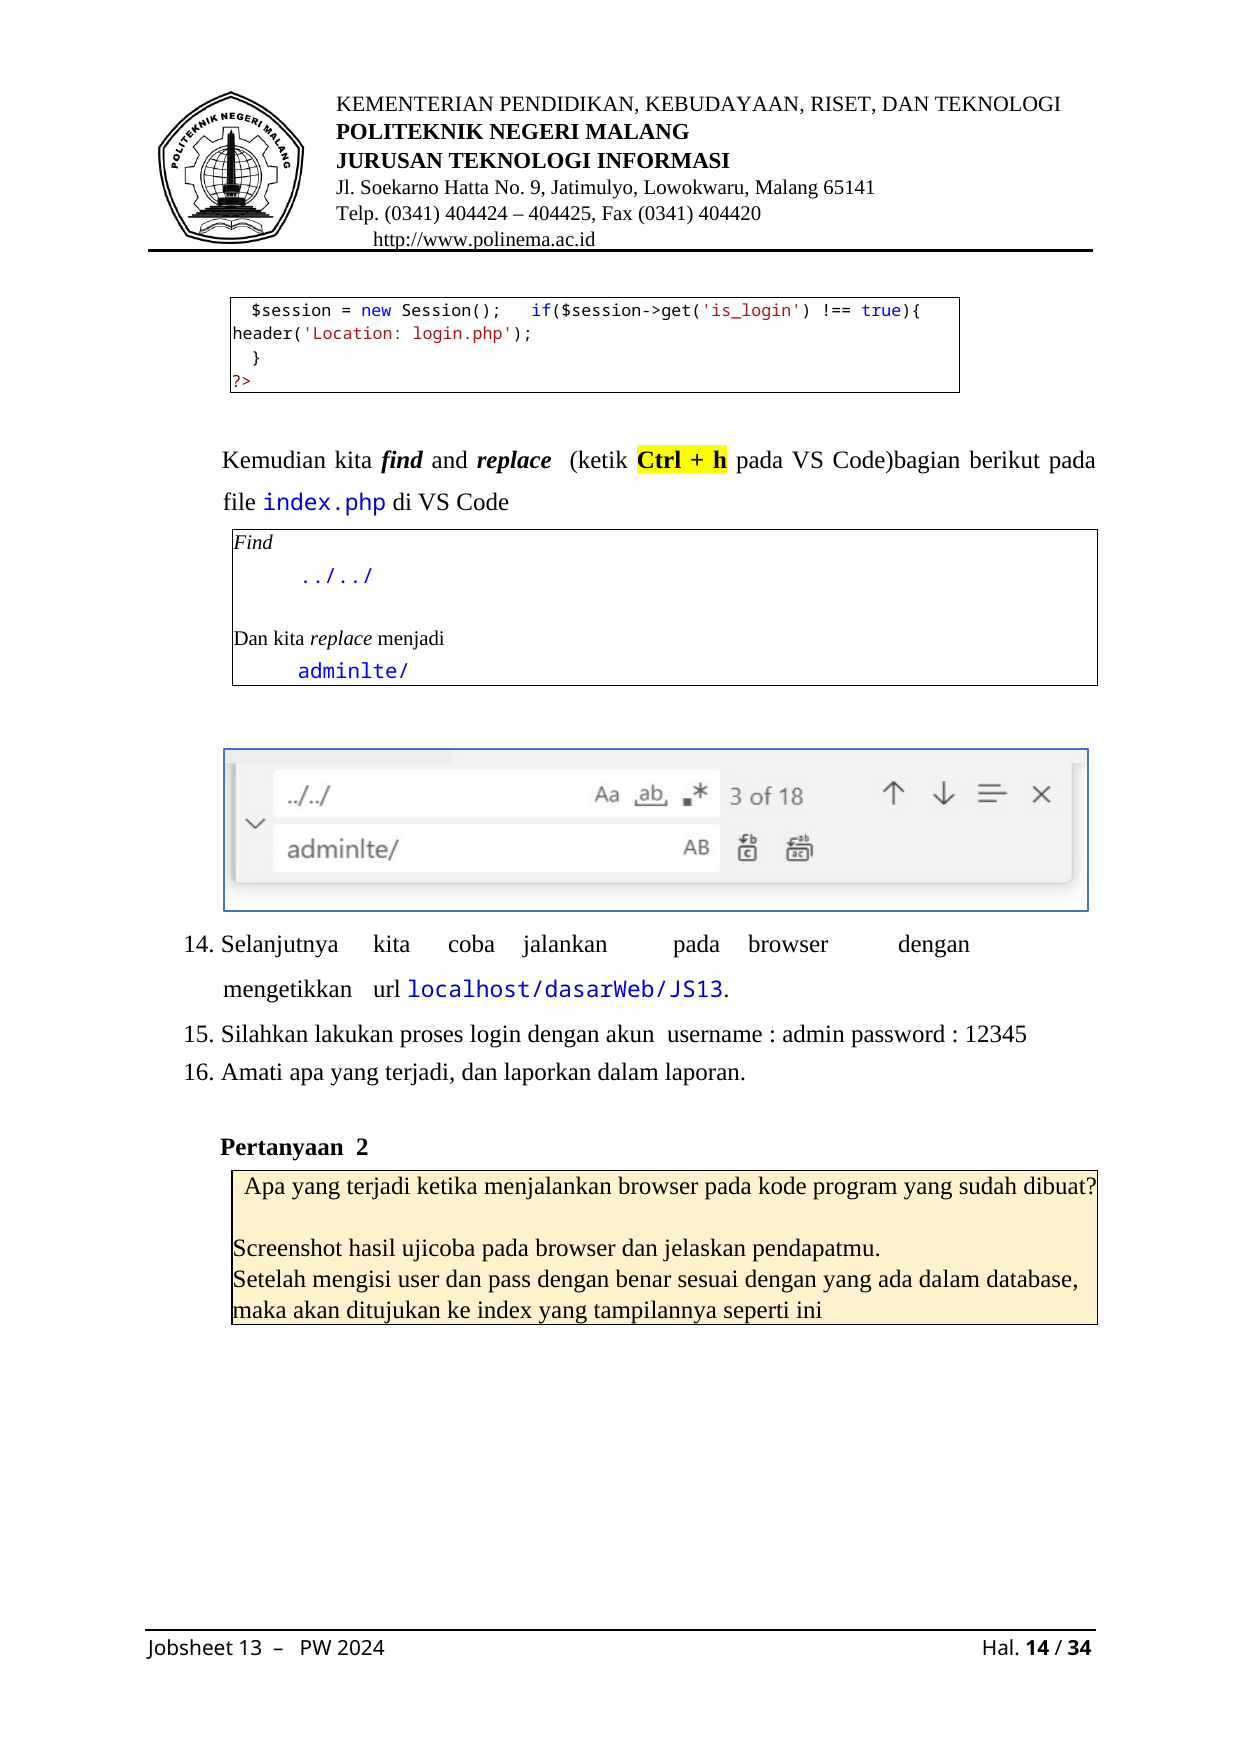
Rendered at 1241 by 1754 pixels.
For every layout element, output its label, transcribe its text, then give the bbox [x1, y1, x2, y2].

text $session = new Session(); if($session->get('is_login') !== true){ header('Location: login.php'); [231, 298, 959, 344]
text ../../ [233, 560, 1097, 589]
text ?> [231, 368, 959, 392]
text Dan kita replace menjadi [233, 625, 1097, 650]
text } [231, 344, 959, 368]
list Amati apa yang terjadi, dan laporkan dalam laporan. [183, 1057, 1097, 1086]
text Setelah mengisi user dan pass dengan benar sesuai dengan yang ada dalam database, maka akan ditujukan ke index yang tampilannya seperti ini [233, 1263, 1097, 1324]
text Kemudian kita find and replace (ketik Ctrl + h pada VS Code)bagian berikut pada file index.php di VS Code [222, 445, 1097, 517]
picture [158, 91, 306, 244]
text Apa yang terjadi ketika menjalankan browser pada kode program yang sudah dibuat? [233, 1171, 1097, 1200]
text Find [233, 530, 1097, 554]
list Selanjutnya kita coba jalankan pada browser dengan mengetikkan url localhost/dasarWeb/JS13. [183, 929, 1097, 1004]
picture [225, 750, 1087, 910]
subtitle Pertanyaan 2 [220, 1132, 1096, 1161]
text adminlte/ [233, 655, 1097, 685]
text Screenshot hasil ujicoba pada browser dan jelaskan pendapatmu. [233, 1232, 1097, 1262]
list Silahkan lakukan proses login dengan akun username : admin password : 12345 [183, 1019, 1097, 1048]
